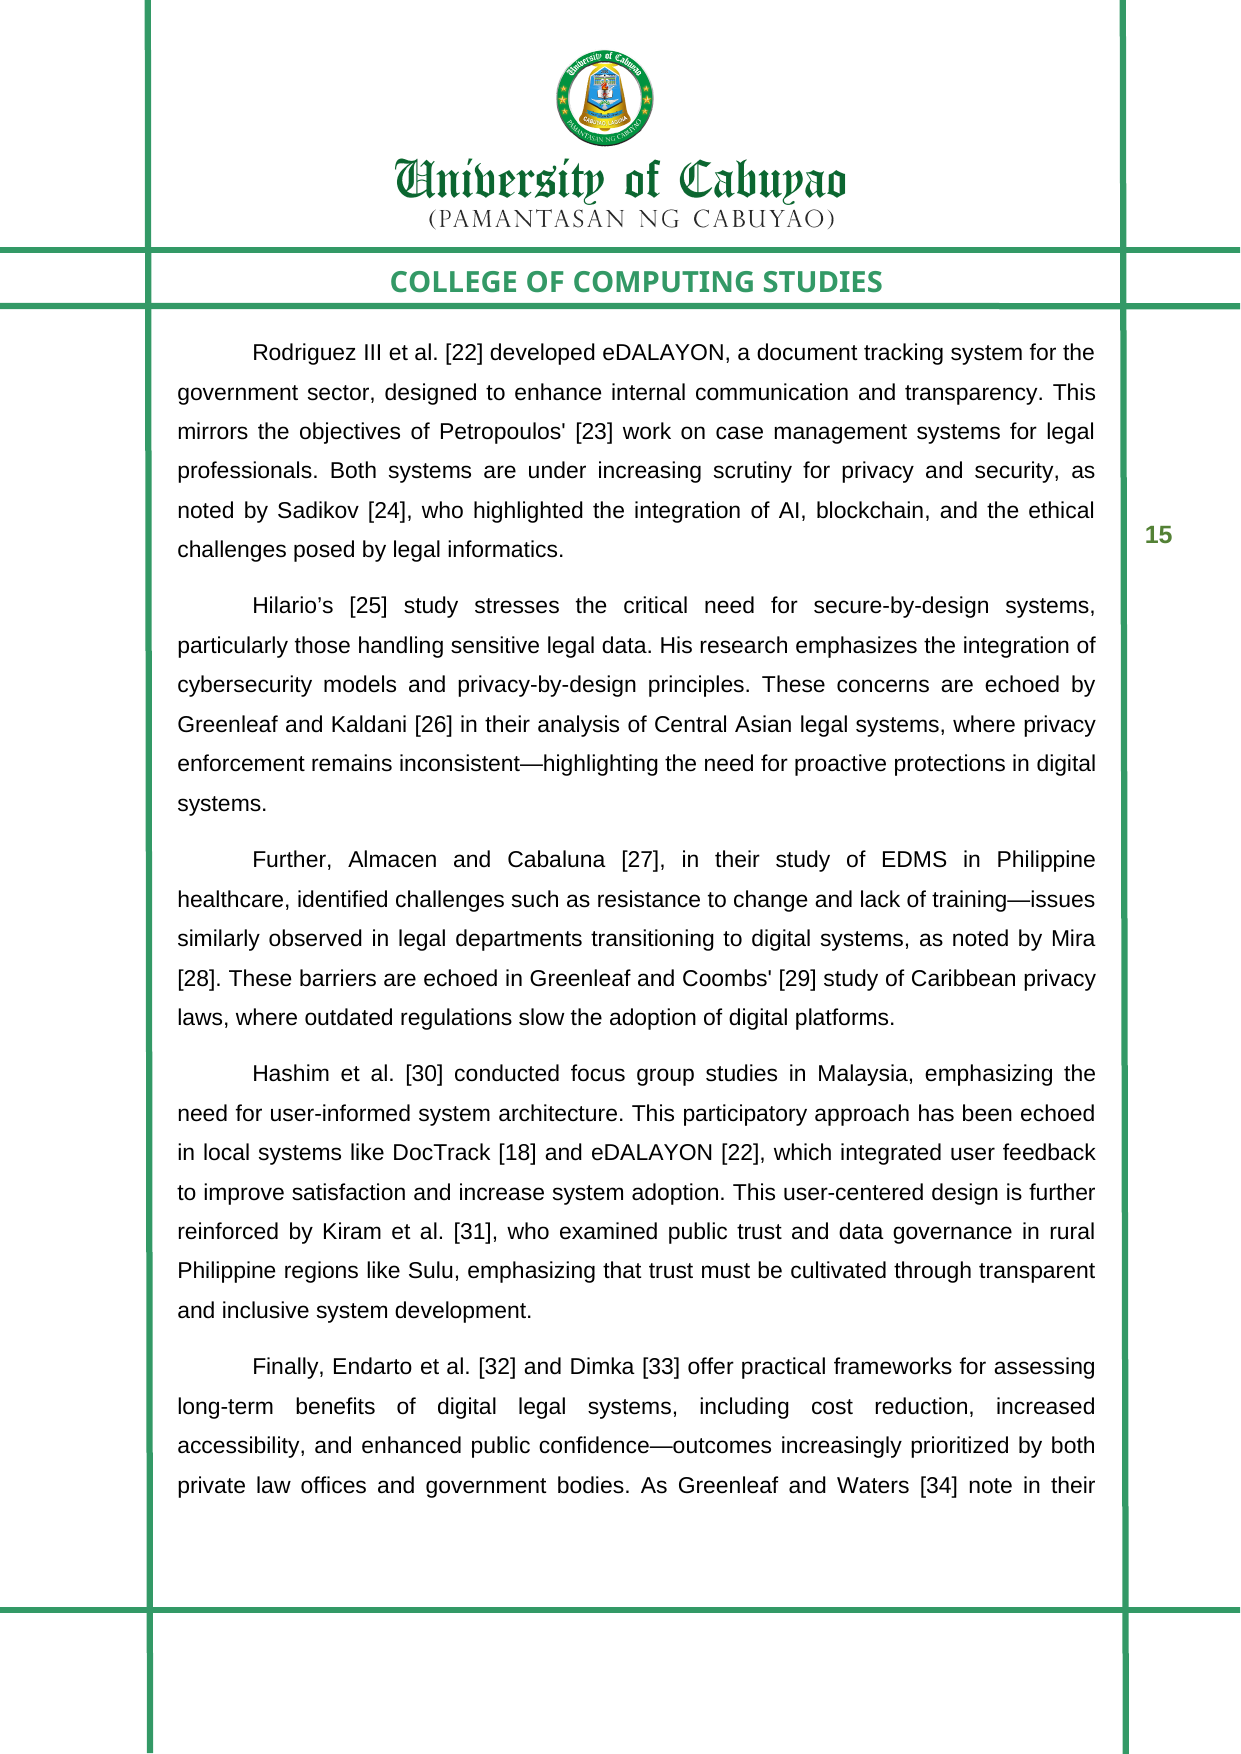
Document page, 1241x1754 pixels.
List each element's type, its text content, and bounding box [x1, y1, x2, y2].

picture [414, 275, 425, 287]
picture [716, 276, 722, 287]
picture [151, 23, 1089, 247]
picture [597, 275, 608, 287]
text Rodriguez III et al. [22] developed eDALAYON, a document tracking system for the government sector, designed to enhance internal communication and transparency. This mirrors the objectives of Petropoulos' [23] work on case management systems for legal professionals. Both systems are under increasing scrutiny for privacy and security, as noted by Sadikov [24], who highlighted the integration of AI, blockchain, and the ethical challenges posed by legal informatics. [177, 339, 1096, 563]
text Hashim et al. [30] conducted focus group studies in Malaysia, emphasizing the need for user-informed system architecture. This participatory approach has been echoed in local systems like DocTrack [18] and eDALAYON [22], which integrated user feedback to improve satisfaction and increase system adoption. This user-centered design is further reinforced by Kiram et al. [31], who examined public trust and data governance in rural Philippine regions like Sulu, emphasizing that trust must be cultivated through transparent and inclusive system development. [177, 1060, 1096, 1323]
text Hilario’s [25] study stresses the critical need for secure-by-design systems, particularly those handling sensitive legal data. His research emphasizes the integration of cybersecurity models and privacy-by-design principles. These concerns are echoed by Greenleaf and Kaldani [26] in their analysis of Central Asian legal systems, where privacy enforcement remains inconsistent—highlighting the need for proactive protections in digital systems. [177, 592, 1096, 816]
text Further, Almacen and Cabaluna [27], in their study of EDMS in Philippine healthcare, identified challenges such as resistance to change and lack of training—issues similarly observed in legal departments transitioning to digital systems, as noted by Mira [28]. These barriers are echoed in Greenleaf and Coombs' [29] study of Caribbean privacy laws, where outdated regulations slow the adoption of digital platforms. [177, 846, 1096, 1030]
picture [620, 276, 624, 287]
picture [631, 277, 635, 287]
picture [824, 275, 832, 287]
picture [531, 275, 542, 287]
picture [152, 253, 1089, 287]
